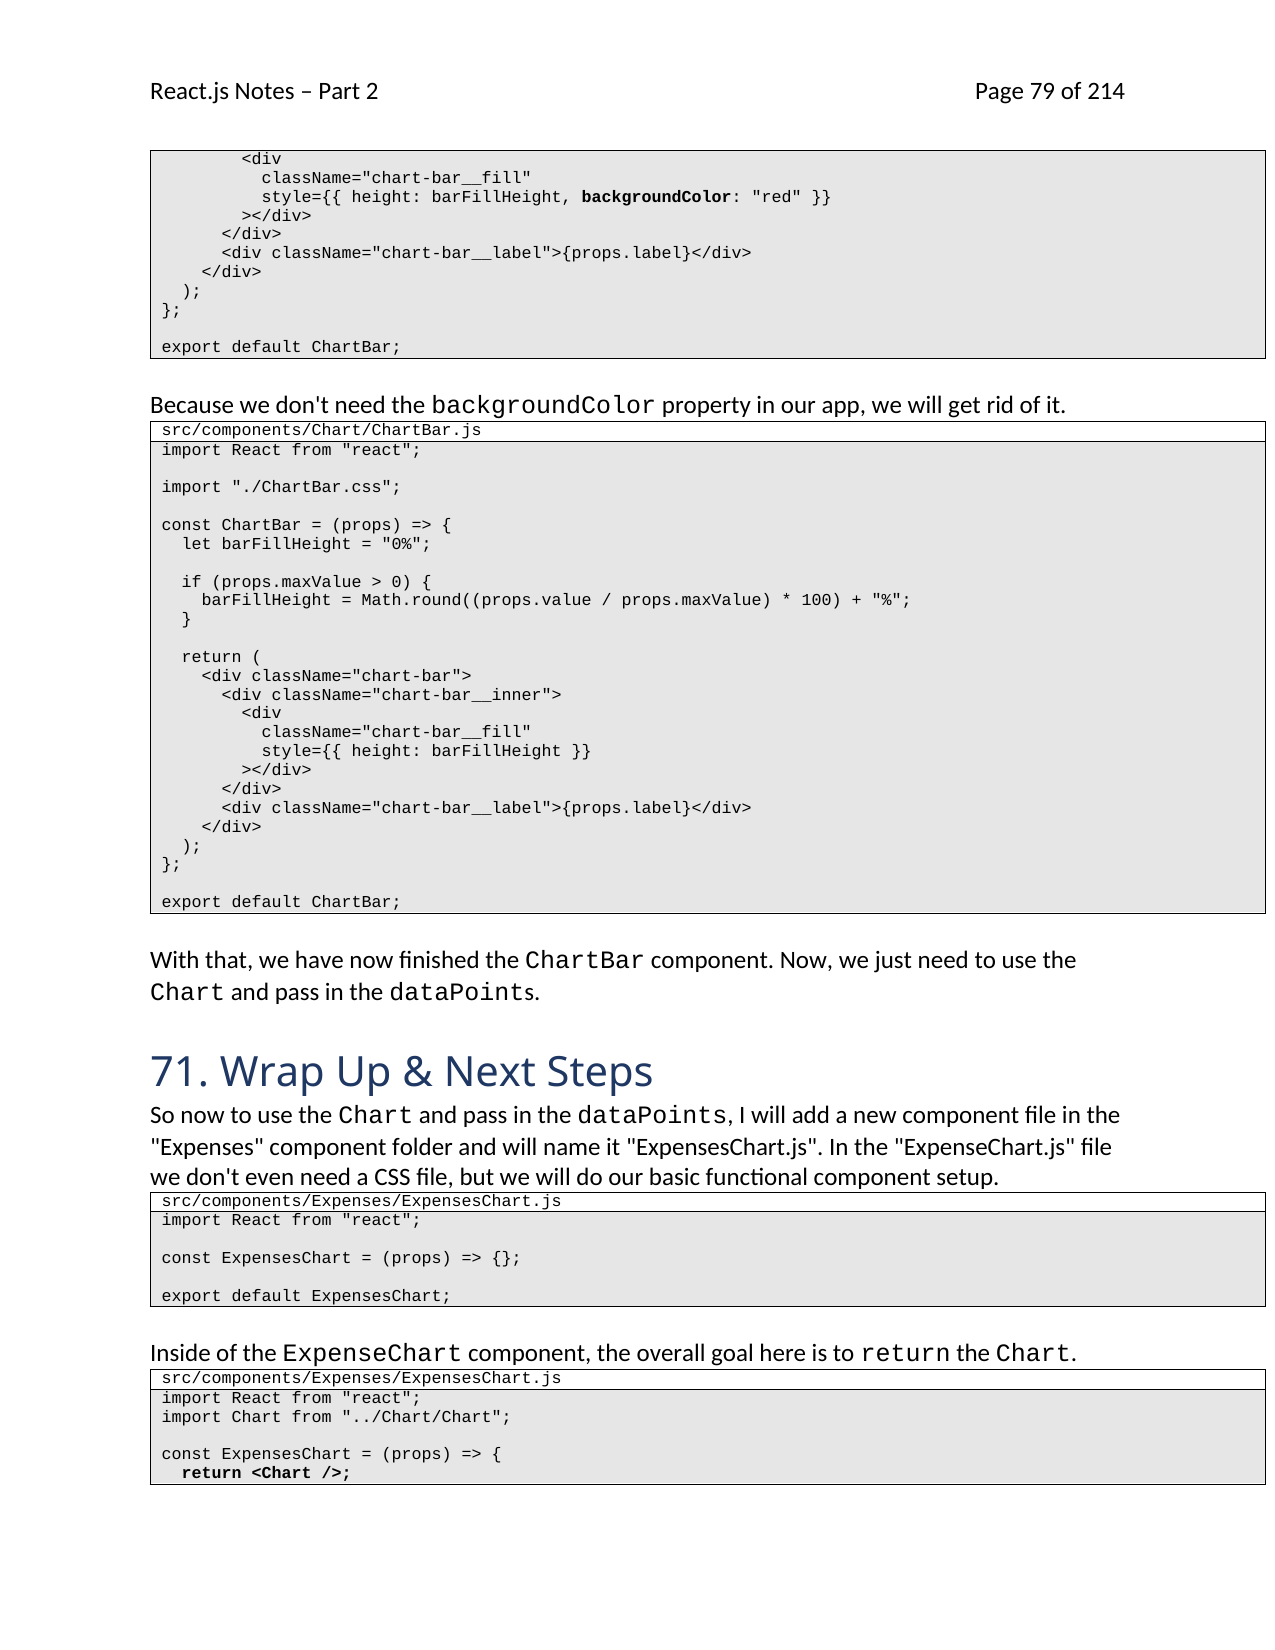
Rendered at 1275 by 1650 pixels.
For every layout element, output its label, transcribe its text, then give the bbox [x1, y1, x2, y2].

table_header src/components/Expenses/ExpensesChart.js [151, 1370, 1265, 1389]
table_cell import React from "react"; import "./ChartBar.css"; const ChartBar = (props) => { let barFillHeight = "0%"; if (props.maxValue > 0) { barFillHeight = Math.round((props.value / props.maxValue) * 100) + "%"; } return ( <div className="chart-bar"> <div className="chart-bar__inner"> <div className="chart-bar__fill" style={{ height: barFillHeight }} ></div> </div> <div className="chart-bar__label">{props.label}</div> </div> ); }; export default ChartBar; [151, 442, 1265, 912]
text Because we don't need the backgroundColor property in our app, we will get rid of it. [150, 389, 1125, 421]
subtitle 71. Wrap Up & Next Steps [150, 1042, 1125, 1099]
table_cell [151, 1390, 1265, 1483]
table_header src/components/Chart/ChartBar.js [151, 422, 1265, 441]
text So now to use the Chart and pass in the dataPoints, I will add a new component file in the "Expenses" component folder and will name it "ExpensesChart.js". In the "ExpenseChart.js" file we don't even need a CSS file, but we will do our basic functional component setup. [150, 1099, 1125, 1192]
text With that, we have now finished the ChartBar component. Now, we just need to use the Chart and pass in the dataPoints. [150, 944, 1125, 1008]
table_header src/components/Expenses/ExpensesChart.js [151, 1193, 1265, 1211]
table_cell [151, 151, 1265, 358]
table_cell import React from "react"; const ExpensesChart = (props) => {}; export default ExpensesChart; [151, 1212, 1265, 1306]
text Inside of the ExpenseChart component, the overall goal here is to return the Chart. [150, 1338, 1125, 1369]
